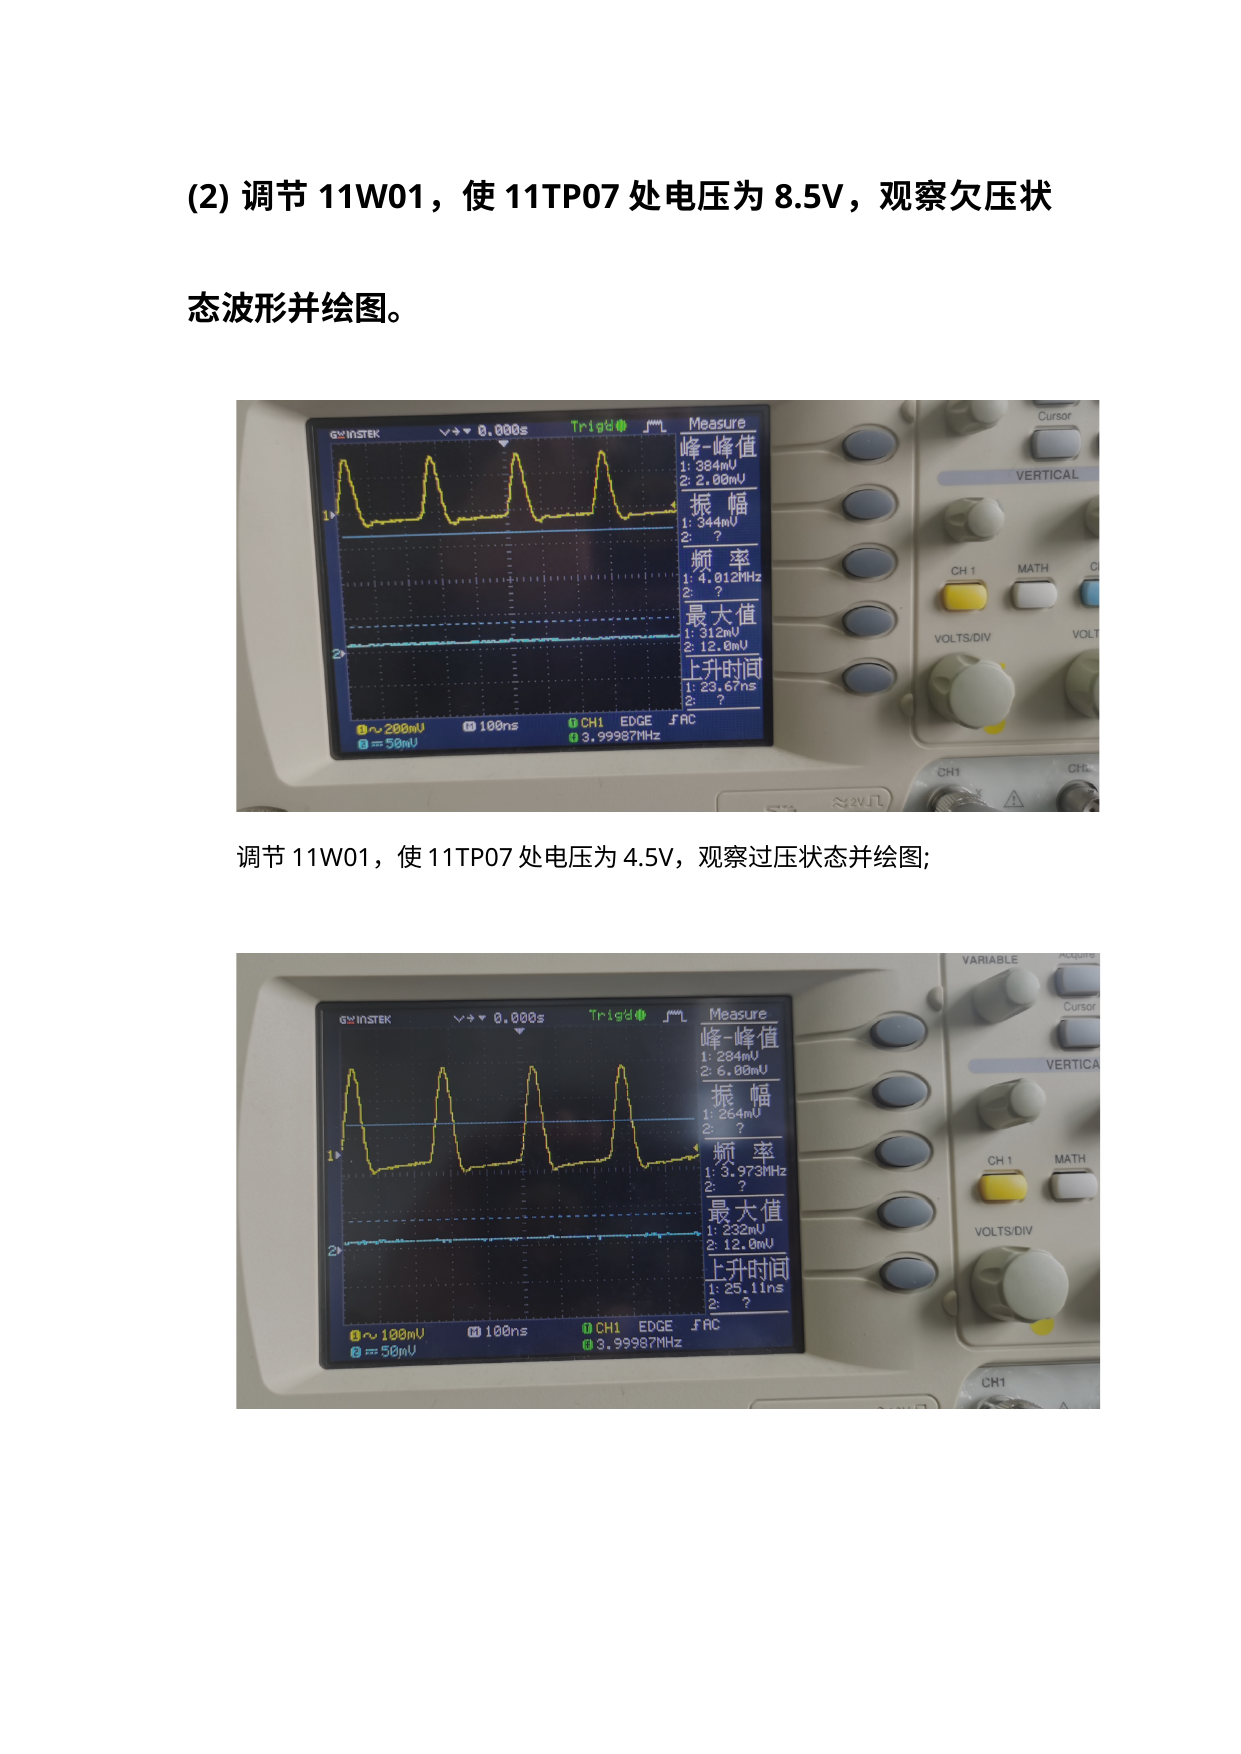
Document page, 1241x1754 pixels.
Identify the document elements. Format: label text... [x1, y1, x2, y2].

list 调节11W01，使11TP07处电压为4.5V，观察过压状态并绘图; [236, 823, 1053, 888]
subtitle (2) 调节11W01，使11TP07处电压为8.5V，观察欠压状态波形并绘图。 [187, 162, 1053, 339]
picture [236, 953, 1101, 1409]
picture [236, 400, 1100, 812]
